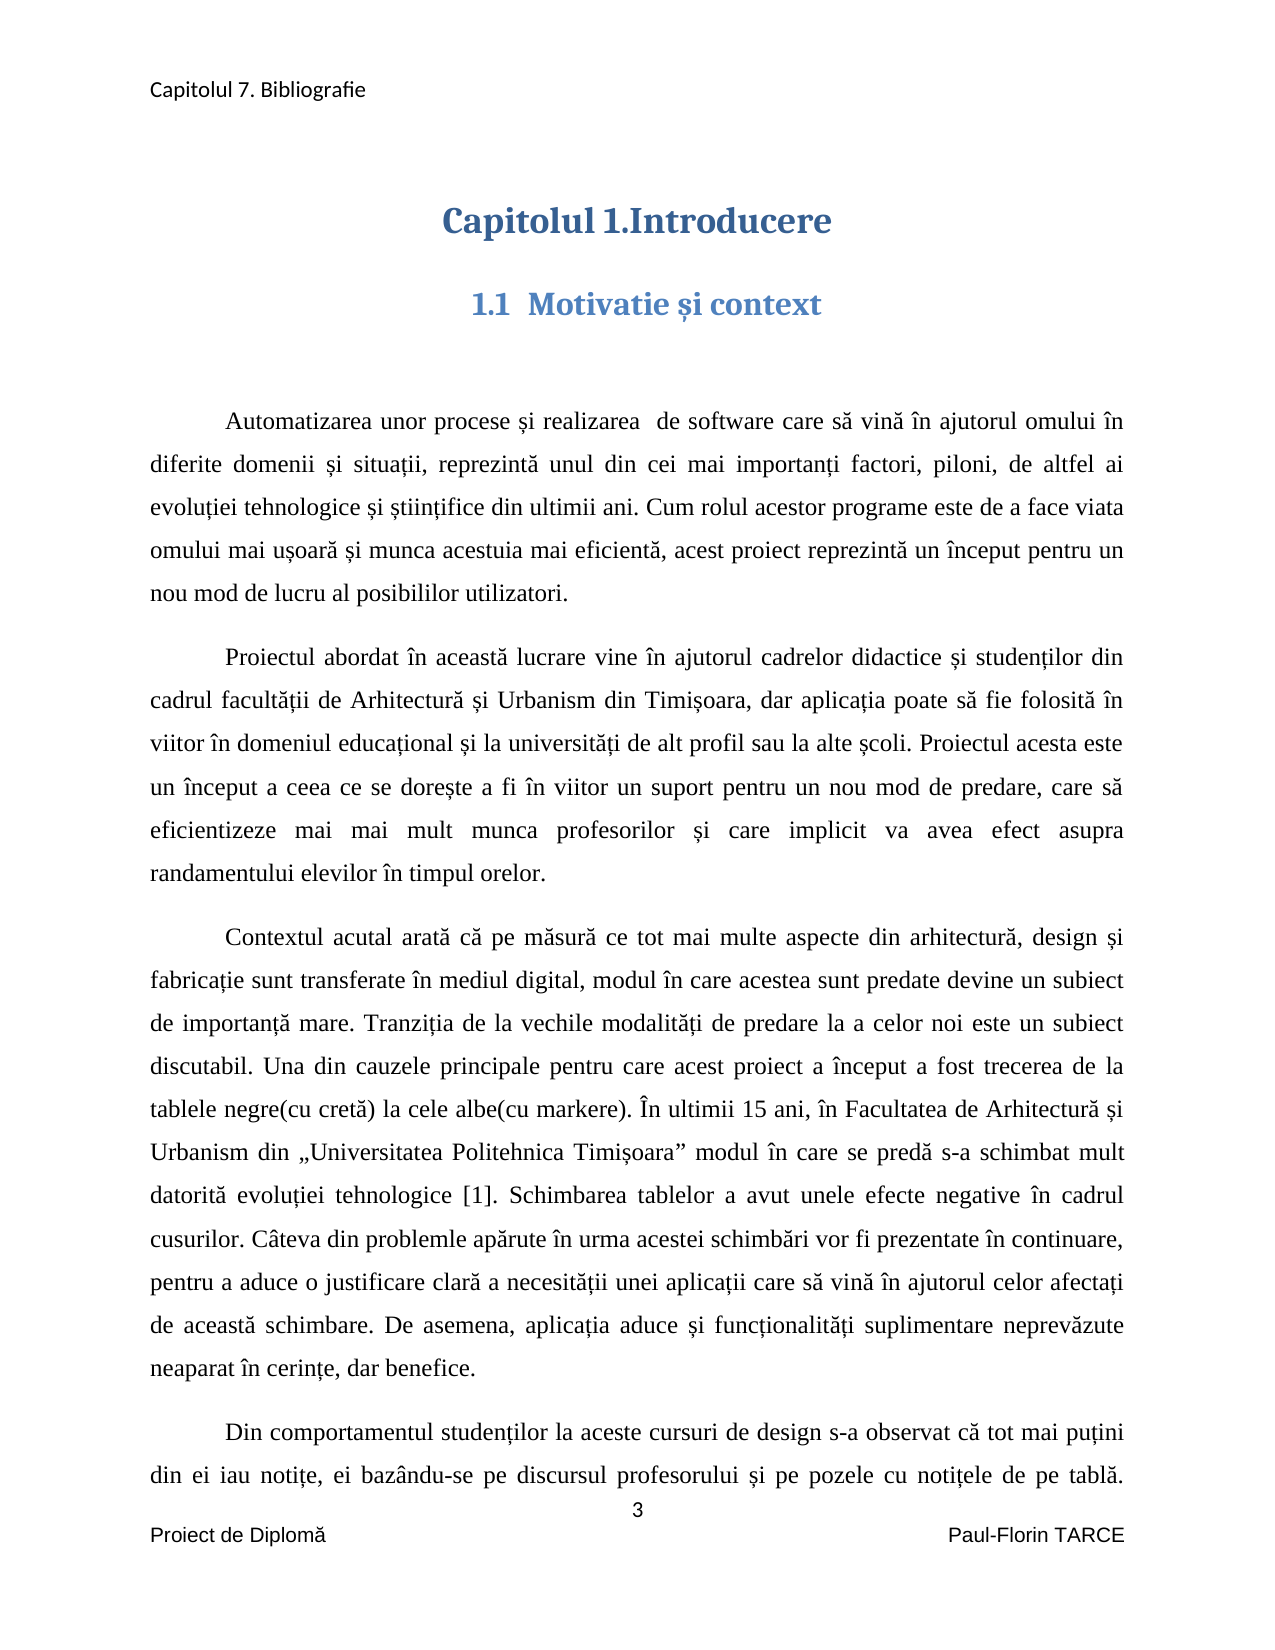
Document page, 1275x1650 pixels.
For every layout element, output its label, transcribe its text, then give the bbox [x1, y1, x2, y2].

text Automatizarea unor procese și realizarea de software care să vină în ajutorul omului în diferite domenii și situații, reprezintă unul din cei mai importanți factori, piloni, de altfel ai evoluției tehnologice și științifice din ultimii ani. Cum rolul acestor programe este de a face viata omului mai ușoară și munca acestuia mai eficientă, acest proiect reprezintă un început pentru un nou mod de lucru al posibililor utilizatori. [150, 406, 1125, 607]
subtitle Motivatie și context [169, 286, 1125, 324]
subtitle Capitolul 1.Introducere [150, 200, 1125, 243]
text Proiectul abordat în această lucrare vine în ajutorul cadrelor didactice și studenților din cadrul facultății de Arhitectură și Urbanism din Timișoara, dar aplicația poate să fie folosită în viitor în domeniul educațional și la universități de alt profil sau la alte școli. Proiectul acesta este un început a ceea ce se dorește a fi în viitor un suport pentru un nou mod de predare, care să eficientizeze mai mai mult munca profesorilor și care implicit va avea efect asupra randamentului elevilor în timpul orelor. [150, 642, 1125, 887]
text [150, 1417, 1125, 1489]
text Contextul acutal arată că pe măsură ce tot mai multe aspecte din arhitectură, design și fabricație sunt transferate în mediul digital, modul în care acestea sunt predate devine un subiect de importanță mare. Tranziția de la vechile modalități de predare la a celor noi este un subiect discutabil. Una din cauzele principale pentru care acest proiect a început a fost trecerea de la tablele negre(cu cretă) la cele albe(cu markere). În ultimii 15 ani, în Facultatea de Arhitectură și Urbanism din „Universitatea Politehnica Timișoara” modul în care se predă s-a schimbat mult datorită evoluției tehnologice [1]. Schimbarea tablelor a avut unele efecte negative în cadrul cusurilor. Câteva din problemle apărute în urma acestei schimbări vor fi prezentate în continuare, pentru a aduce o justificare clară a necesității unei aplicații care să vină în ajutorul celor afectați de această schimbare. De asemena, aplicația aduce și funcționalități suplimentare neprevăzute neaparat în cerințe, dar benefice. [150, 922, 1125, 1382]
